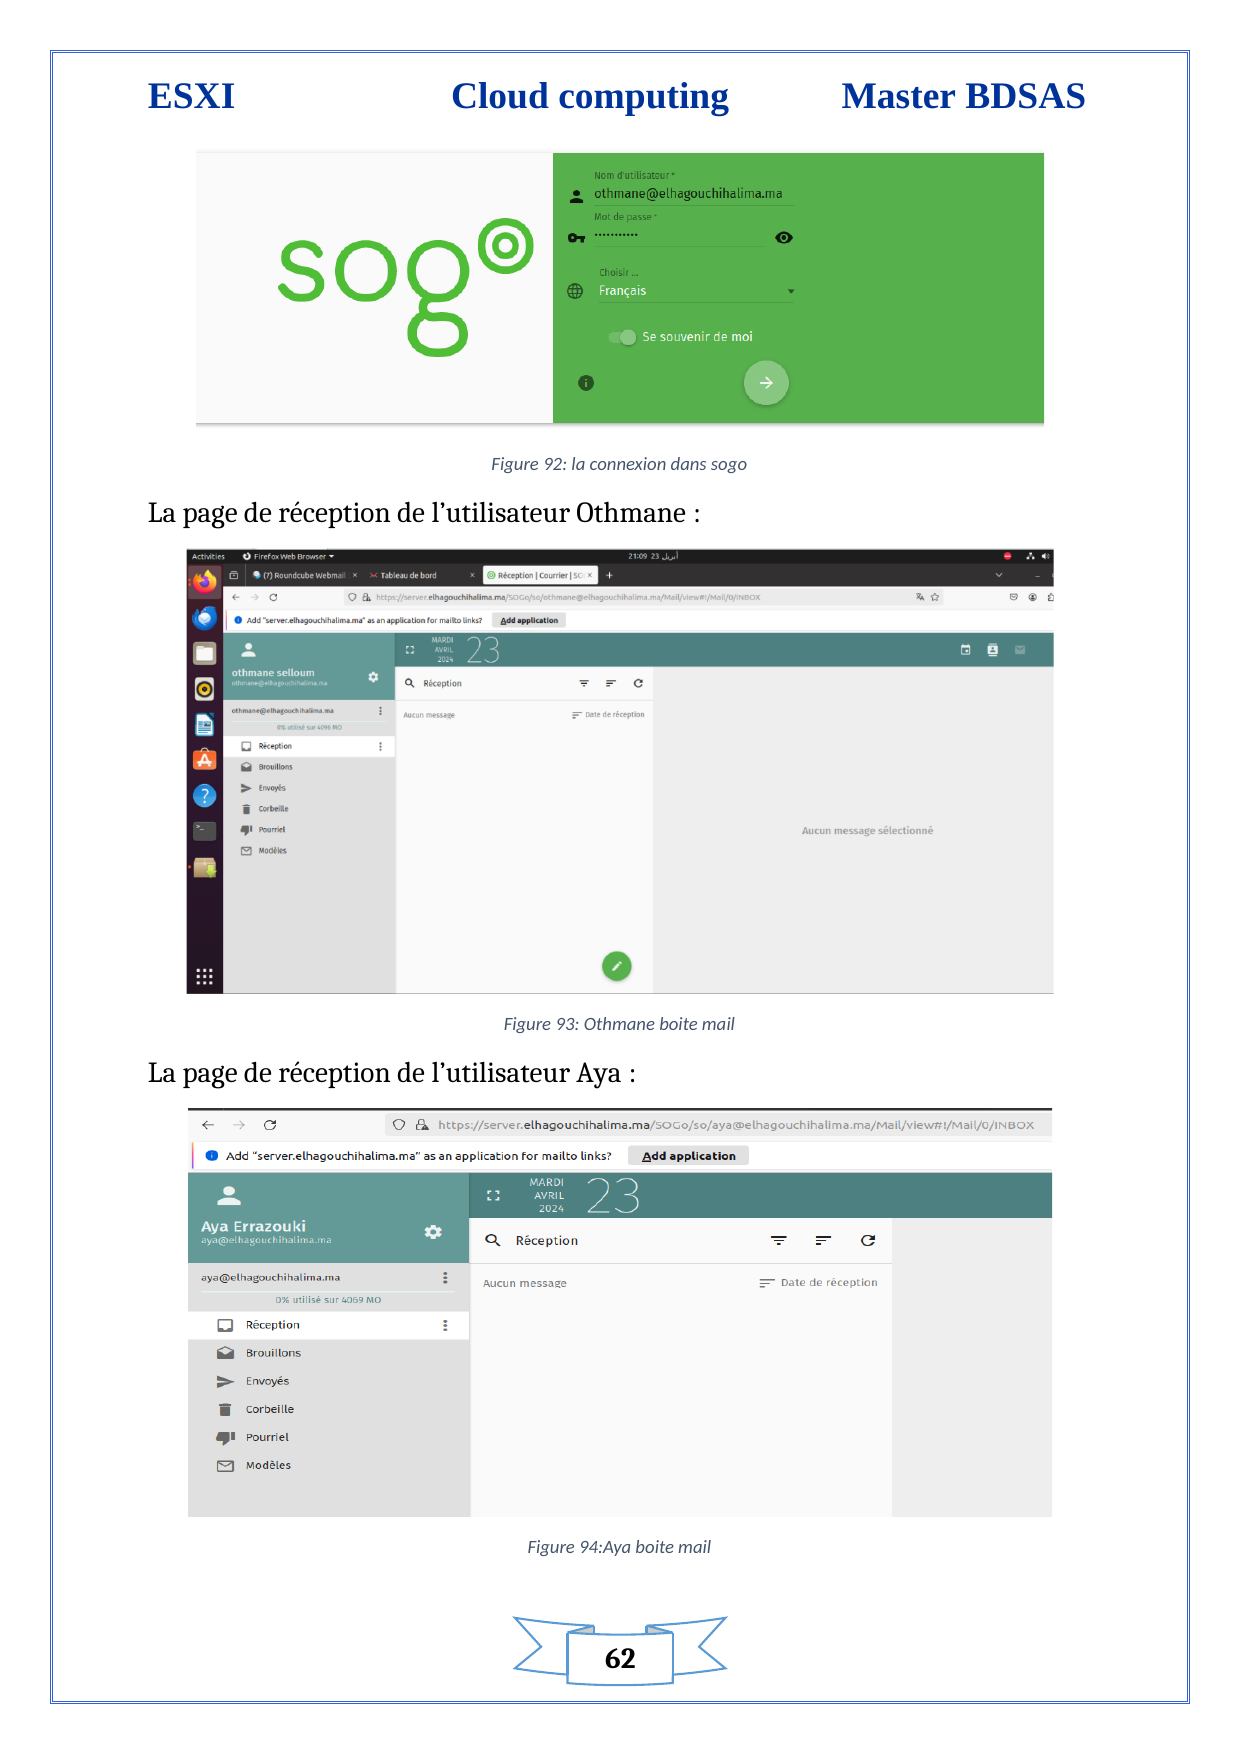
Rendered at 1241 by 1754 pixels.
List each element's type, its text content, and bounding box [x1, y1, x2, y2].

text Figure 92: la connexion dans sogo [148, 452, 1093, 475]
text La page de réception de l’utilisateur Aya : [148, 1056, 1093, 1090]
picture [188, 1108, 1053, 1517]
text Figure 94:Aya boite mail [148, 1536, 1093, 1558]
picture [186, 548, 1054, 994]
picture [196, 147, 1045, 433]
text Figure 93: Othmane boite mail [148, 1012, 1093, 1035]
text La page de réception de l’utilisateur Othmane : [148, 496, 1093, 529]
